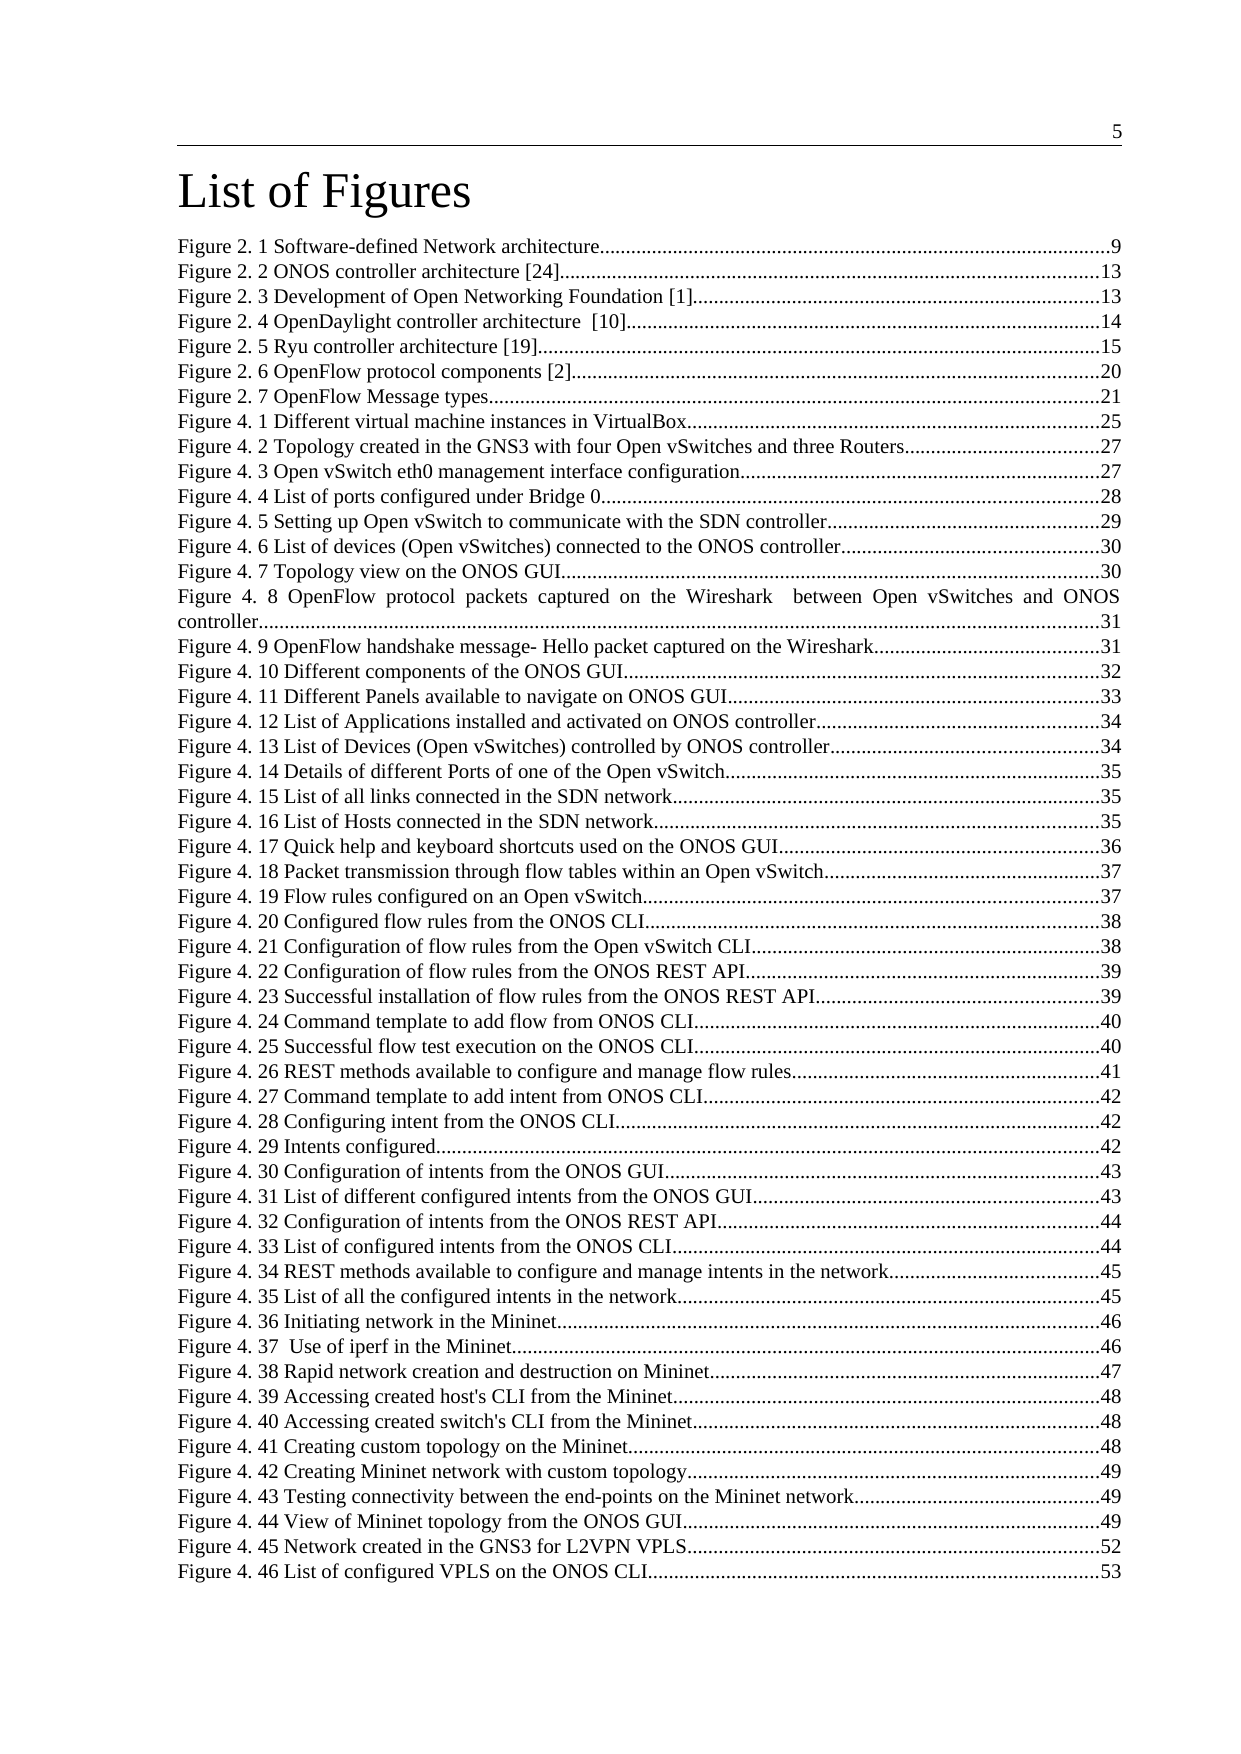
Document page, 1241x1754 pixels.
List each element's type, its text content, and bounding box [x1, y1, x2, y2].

text Figure 4. 43 Testing connectivity between the end-points on the Mininet network 49 [177, 1483, 1122, 1508]
text Figure 4. 32 Configuration of intents from the ONOS REST API 44 [177, 1208, 1122, 1233]
text Figure 4. 14 Details of different Ports of one of the Open vSwitch 35 [177, 758, 1122, 783]
text Figure 4. 23 Successful installation of flow rules from the ONOS REST API 39 [177, 983, 1122, 1008]
text Figure 4. 16 List of Hosts connected in the SDN network 35 [177, 808, 1122, 833]
text Figure 4. 1 Different virtual machine instances in VirtualBox 25 [177, 408, 1122, 433]
text Figure 4. 2 Topology created in the GNS3 with four Open vSwitches and three Routers 27 [177, 433, 1122, 458]
text Figure 4. 19 Flow rules configured on an Open vSwitch 37 [177, 883, 1122, 908]
text Figure 4. 33 List of configured intents from the ONOS CLI 44 [177, 1233, 1122, 1258]
text Figure 4. 37 Use of iperf in the Mininet 46 [177, 1333, 1122, 1358]
text Figure 4. 12 List of Applications installed and activated on ONOS controller 34 [177, 708, 1122, 733]
text Figure 4. 36 Initiating network in the Mininet 46 [177, 1308, 1122, 1333]
text Figure 4. 5 Setting up Open vSwitch to communicate with the SDN controller 29 [177, 508, 1122, 533]
text Figure 4. 4 List of ports configured under Bridge 0 28 [177, 483, 1122, 508]
text Figure 4. 15 List of all links connected in the SDN network 35 [177, 783, 1122, 808]
text Figure 2. 5 Ryu controller architecture [19] 15 [177, 333, 1122, 358]
text Figure 4. 29 Intents configured 42 [177, 1133, 1122, 1158]
text Figure 4. 28 Configuring intent from the ONOS CLI 42 [177, 1108, 1122, 1133]
text Figure 4. 30 Configuration of intents from the ONOS GUI 43 [177, 1158, 1122, 1183]
text Figure 4. 9 OpenFlow handshake message- Hello packet captured on the Wireshark 31 [177, 633, 1122, 658]
text Figure 4. 22 Configuration of flow rules from the ONOS REST API 39 [177, 958, 1122, 983]
text Figure 2. 7 OpenFlow Message types 21 [177, 383, 1122, 408]
text Figure 2. 6 OpenFlow protocol components [2] 20 [177, 358, 1122, 383]
text Figure 4. 39 Accessing created host's CLI from the Mininet 48 [177, 1383, 1122, 1408]
text Figure 4. 27 Command template to add intent from ONOS CLI 42 [177, 1083, 1122, 1108]
text Figure 4. 13 List of Devices (Open vSwitches) controlled by ONOS controller 34 [177, 733, 1122, 758]
text Figure 4. 44 View of Mininet topology from the ONOS GUI 49 [177, 1508, 1122, 1533]
text Figure 4. 38 Rapid network creation and destruction on Mininet 47 [177, 1358, 1122, 1383]
text Figure 2. 4 OpenDaylight controller architecture [10] 14 [177, 308, 1122, 333]
text Figure 4. 26 REST methods available to configure and manage flow rules 41 [177, 1058, 1122, 1083]
text Figure 4. 11 Different Panels available to navigate on ONOS GUI 33 [177, 683, 1122, 708]
text Figure 4. 25 Successful flow test execution on the ONOS CLI 40 [177, 1033, 1122, 1058]
text Figure 4. 20 Configured flow rules from the ONOS CLI 38 [177, 908, 1122, 933]
text Figure 4. 21 Configuration of flow rules from the Open vSwitch CLI 38 [177, 933, 1122, 958]
text Figure 4. 40 Accessing created switch's CLI from the Mininet 48 [177, 1408, 1122, 1433]
text Figure 4. 34 REST methods available to configure and manage intents in the network 45 [177, 1258, 1122, 1283]
text Figure 4. 41 Creating custom topology on the Mininet 48 [177, 1433, 1122, 1458]
text Figure 4. 8 OpenFlow protocol packets captured on the Wireshark between Open vSwitches and ONOS controller 31 [177, 583, 1122, 633]
text Figure 2. 3 Development of Open Networking Foundation [1] 13 [177, 283, 1122, 308]
text Figure 4. 31 List of different configured intents from the ONOS GUI 43 [177, 1183, 1122, 1208]
text Figure 4. 3 Open vSwitch eth0 management interface configuration 27 [177, 458, 1122, 483]
text Figure 4. 46 List of configured VPLS on the ONOS CLI 53 [177, 1558, 1122, 1583]
text Figure 2. 1 Software-defined Network architecture 9 [177, 233, 1122, 258]
text Figure 4. 18 Packet transmission through flow tables within an Open vSwitch 37 [177, 858, 1122, 883]
text Figure 4. 45 Network created in the GNS3 for L2VPN VPLS 52 [177, 1533, 1122, 1558]
text List of Figures [177, 161, 1122, 218]
text Figure 4. 24 Command template to add flow from ONOS CLI 40 [177, 1008, 1122, 1033]
text Figure 4. 10 Different components of the ONOS GUI 32 [177, 658, 1122, 683]
text Figure 4. 42 Creating Mininet network with custom topology 49 [177, 1458, 1122, 1483]
text Figure 4. 7 Topology view on the ONOS GUI 30 [177, 558, 1122, 583]
text Figure 4. 17 Quick help and keyboard shortcuts used on the ONOS GUI 36 [177, 833, 1122, 858]
text Figure 4. 6 List of devices (Open vSwitches) connected to the ONOS controller 30 [177, 533, 1122, 558]
text Figure 4. 35 List of all the configured intents in the network 45 [177, 1283, 1122, 1308]
text Figure 2. 2 ONOS controller architecture [24] 13 [177, 258, 1122, 283]
